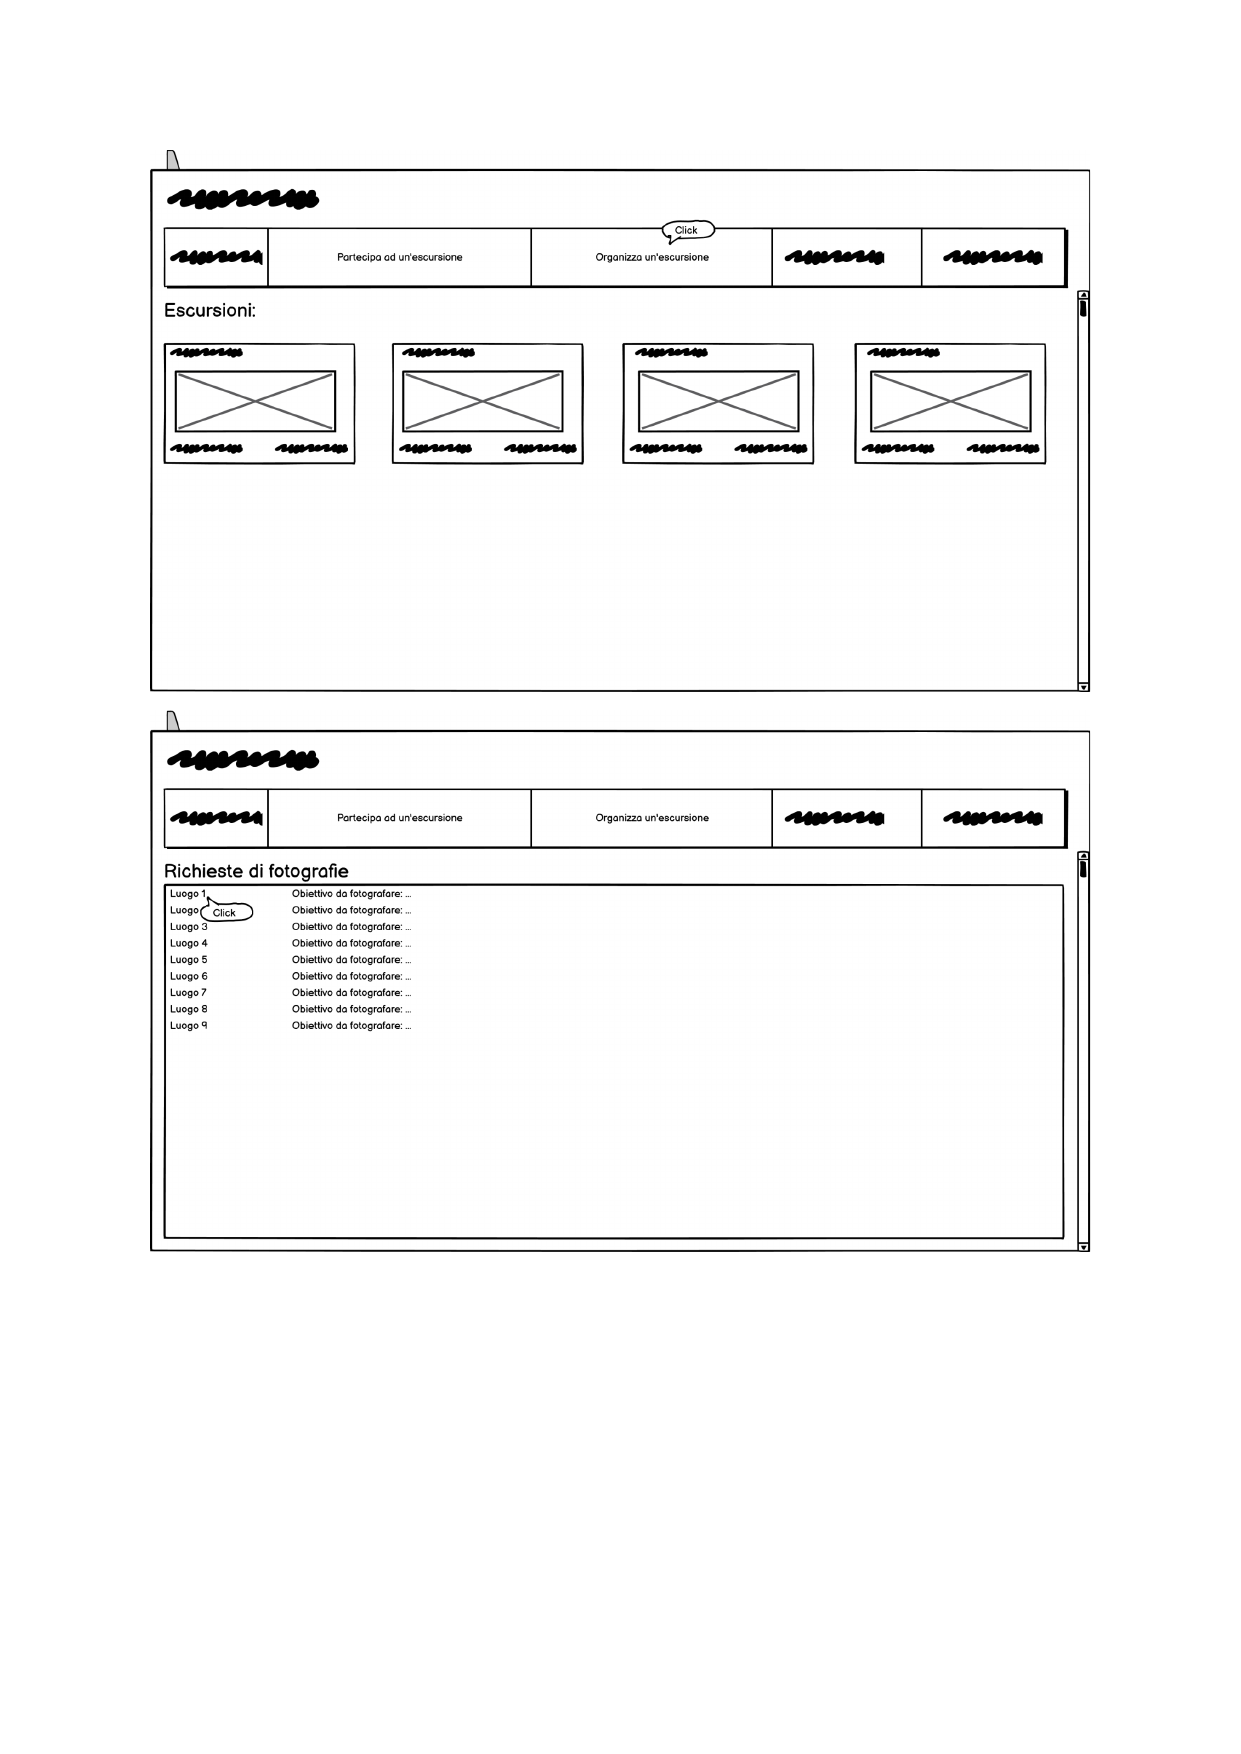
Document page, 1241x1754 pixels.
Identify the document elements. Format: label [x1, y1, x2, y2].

picture [150, 710, 1091, 1252]
picture [150, 150, 1091, 692]
